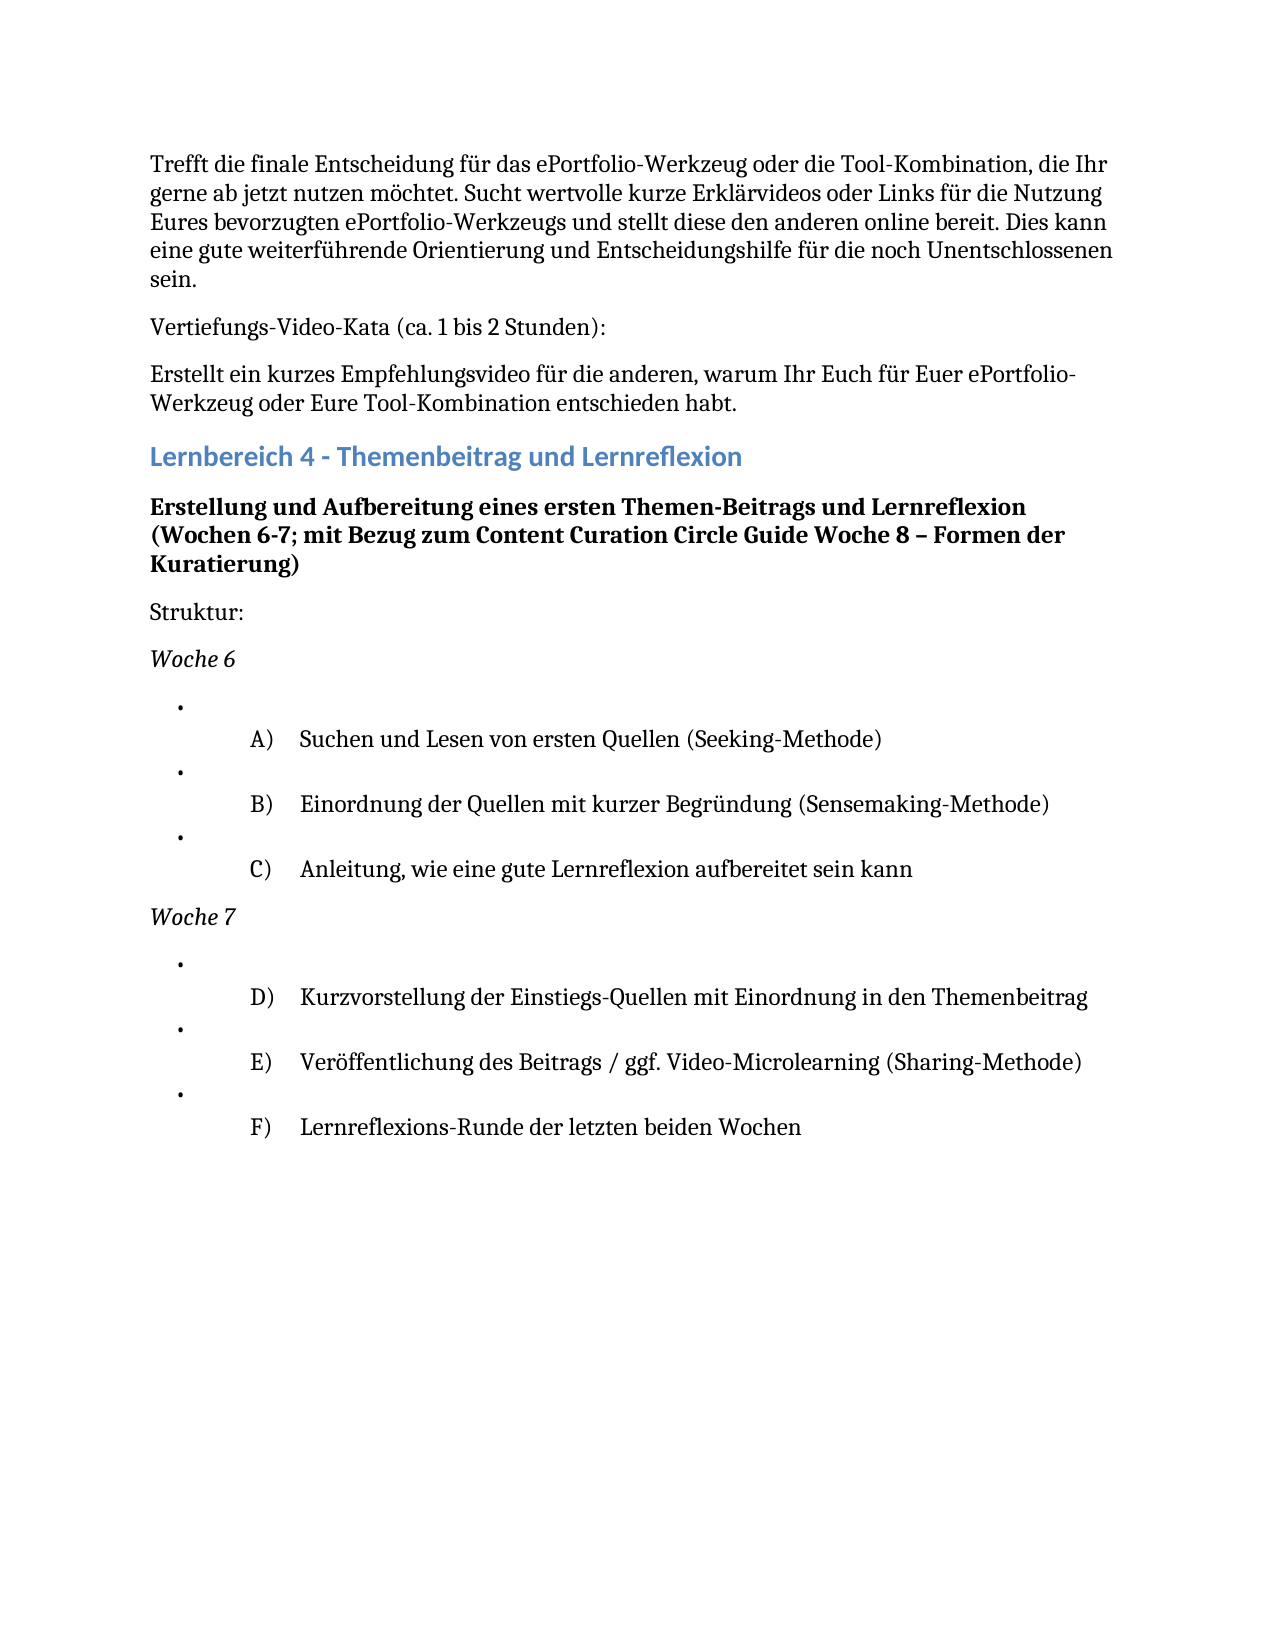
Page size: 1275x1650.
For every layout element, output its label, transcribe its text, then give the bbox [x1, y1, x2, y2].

list Anleitung, wie eine gute Lernreflexion aufbereitet sein kann [250, 855, 1125, 884]
list Veröffentlichung des Beitrags / ggf. Video-Microlearning (Sharing-Methode) [250, 1048, 1125, 1076]
text Struktur: [150, 598, 1125, 626]
text Trefft die finale Entscheidung für das ePortfolio-Werkzeug oder die Tool-Kombination, die Ihr gerne ab jetzt nutzen möchtet. Sucht wertvolle kurze Erklärvideos oder Links für die Nutzung Eures bevorzugten ePortfolio-Werkzeugs und stellt diese den anderen online bereit. Dies kann eine gute weiterführende Orientierung und Entscheidungshilfe für die noch Unentschlossenen sein. [150, 150, 1125, 294]
text Woche 7 [150, 903, 1125, 931]
text Erstellung und Aufbereitung eines ersten Themen-Beitrags und Lernreflexion (Wochen 6-7; mit Bezug zum Content Curation Circle Guide Woche 8 – Formen der Kuratierung) [150, 493, 1125, 579]
list Einordnung der Quellen mit kurzer Begründung (Sensemaking-Methode) [250, 790, 1125, 819]
subtitle Lernbereich 4 - Themenbeitrag und Lernreflexion [150, 438, 1125, 474]
text Erstellt ein kurzes Empfehlungsvideo für die anderen, warum Ihr Euch für Euer ePortfolio-Werkzeug oder Eure Tool-Kombination entschieden habt. [150, 360, 1125, 417]
text Vertiefungs-Video-Kata (ca. 1 bis 2 Stunden): [150, 312, 1125, 341]
list Lernreflexions-Runde der letzten beiden Wochen [250, 1113, 1125, 1141]
list Kurzvorstellung der Einstiegs-Quellen mit Einordnung in den Themenbeitrag [250, 983, 1125, 1011]
list Suchen und Lesen von ersten Quellen (Seeking-Methode) [250, 725, 1125, 754]
text Woche 6 [150, 645, 1125, 674]
